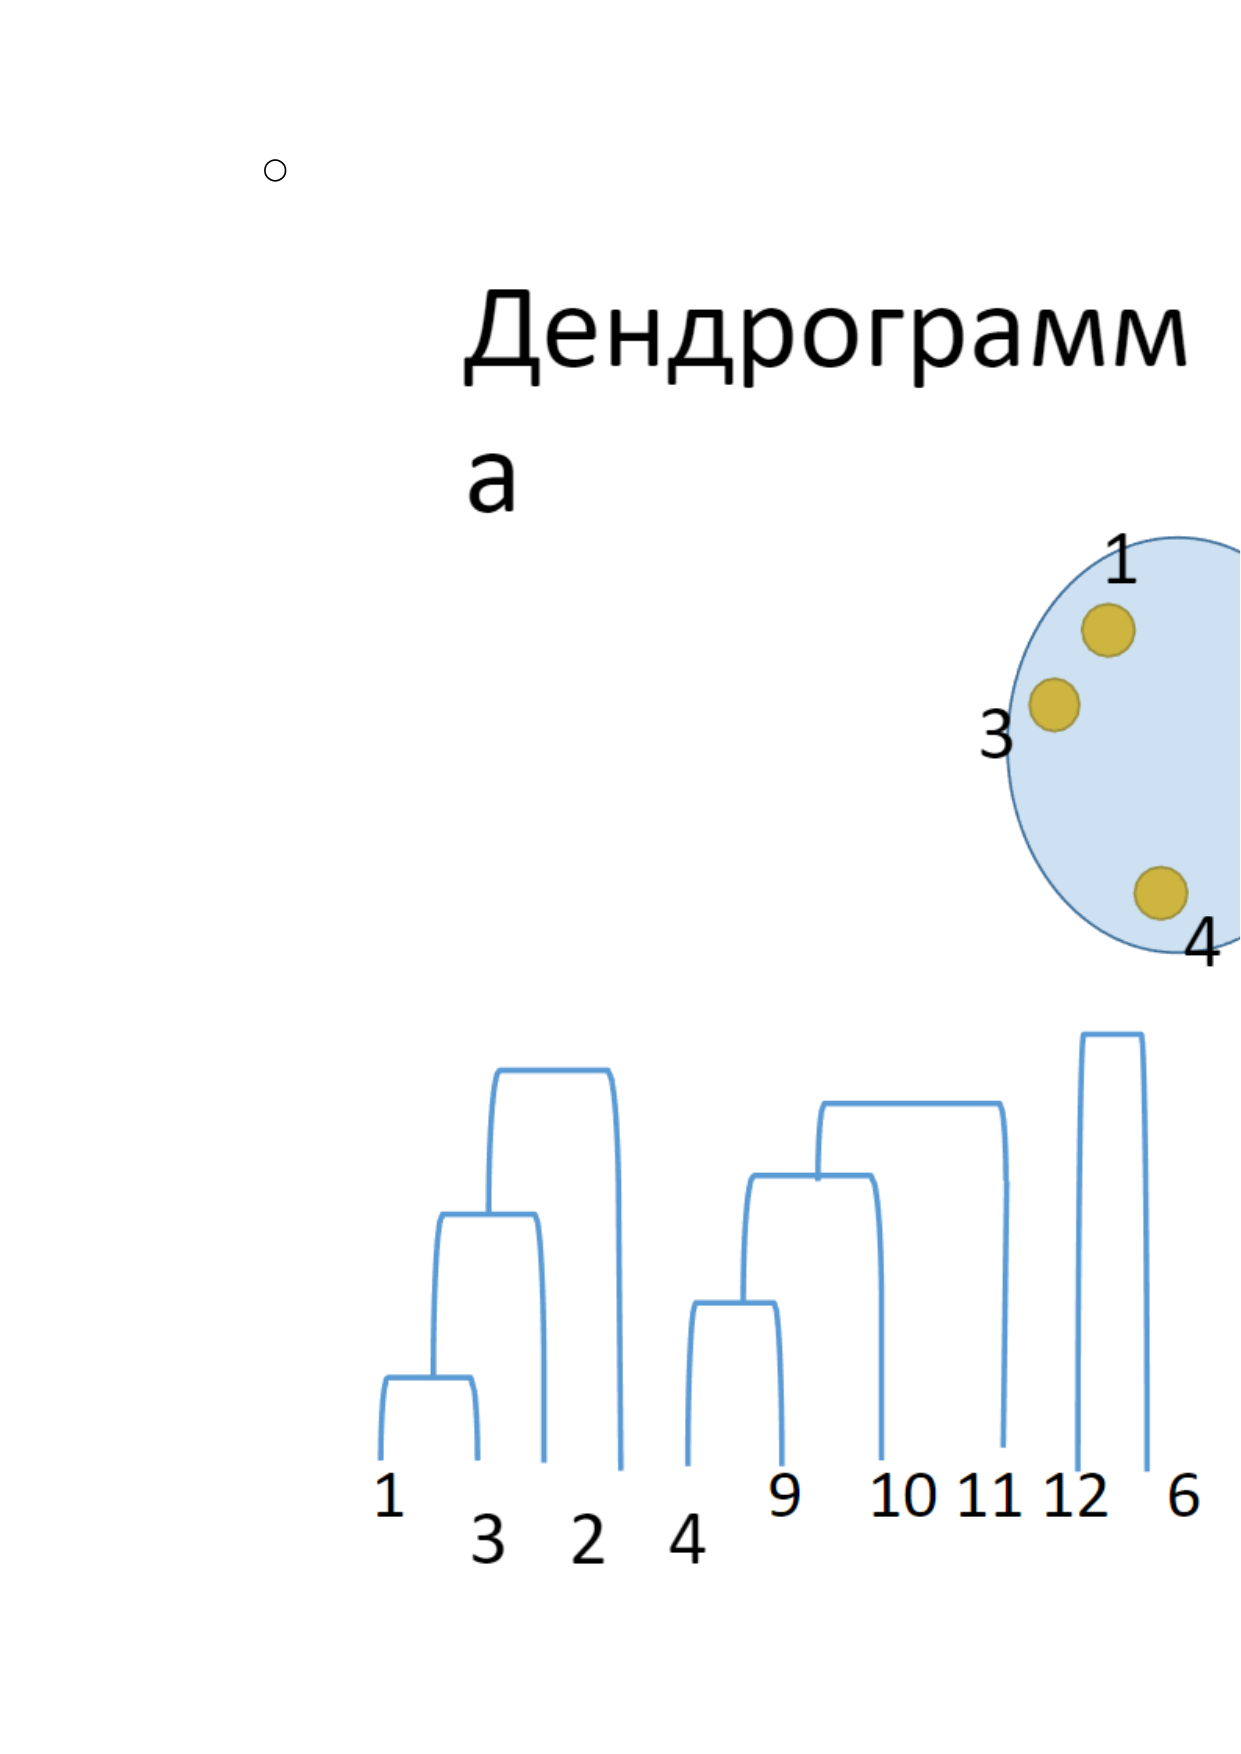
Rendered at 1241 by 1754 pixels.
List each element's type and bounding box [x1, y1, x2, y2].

picture [262, 188, 1241, 1604]
